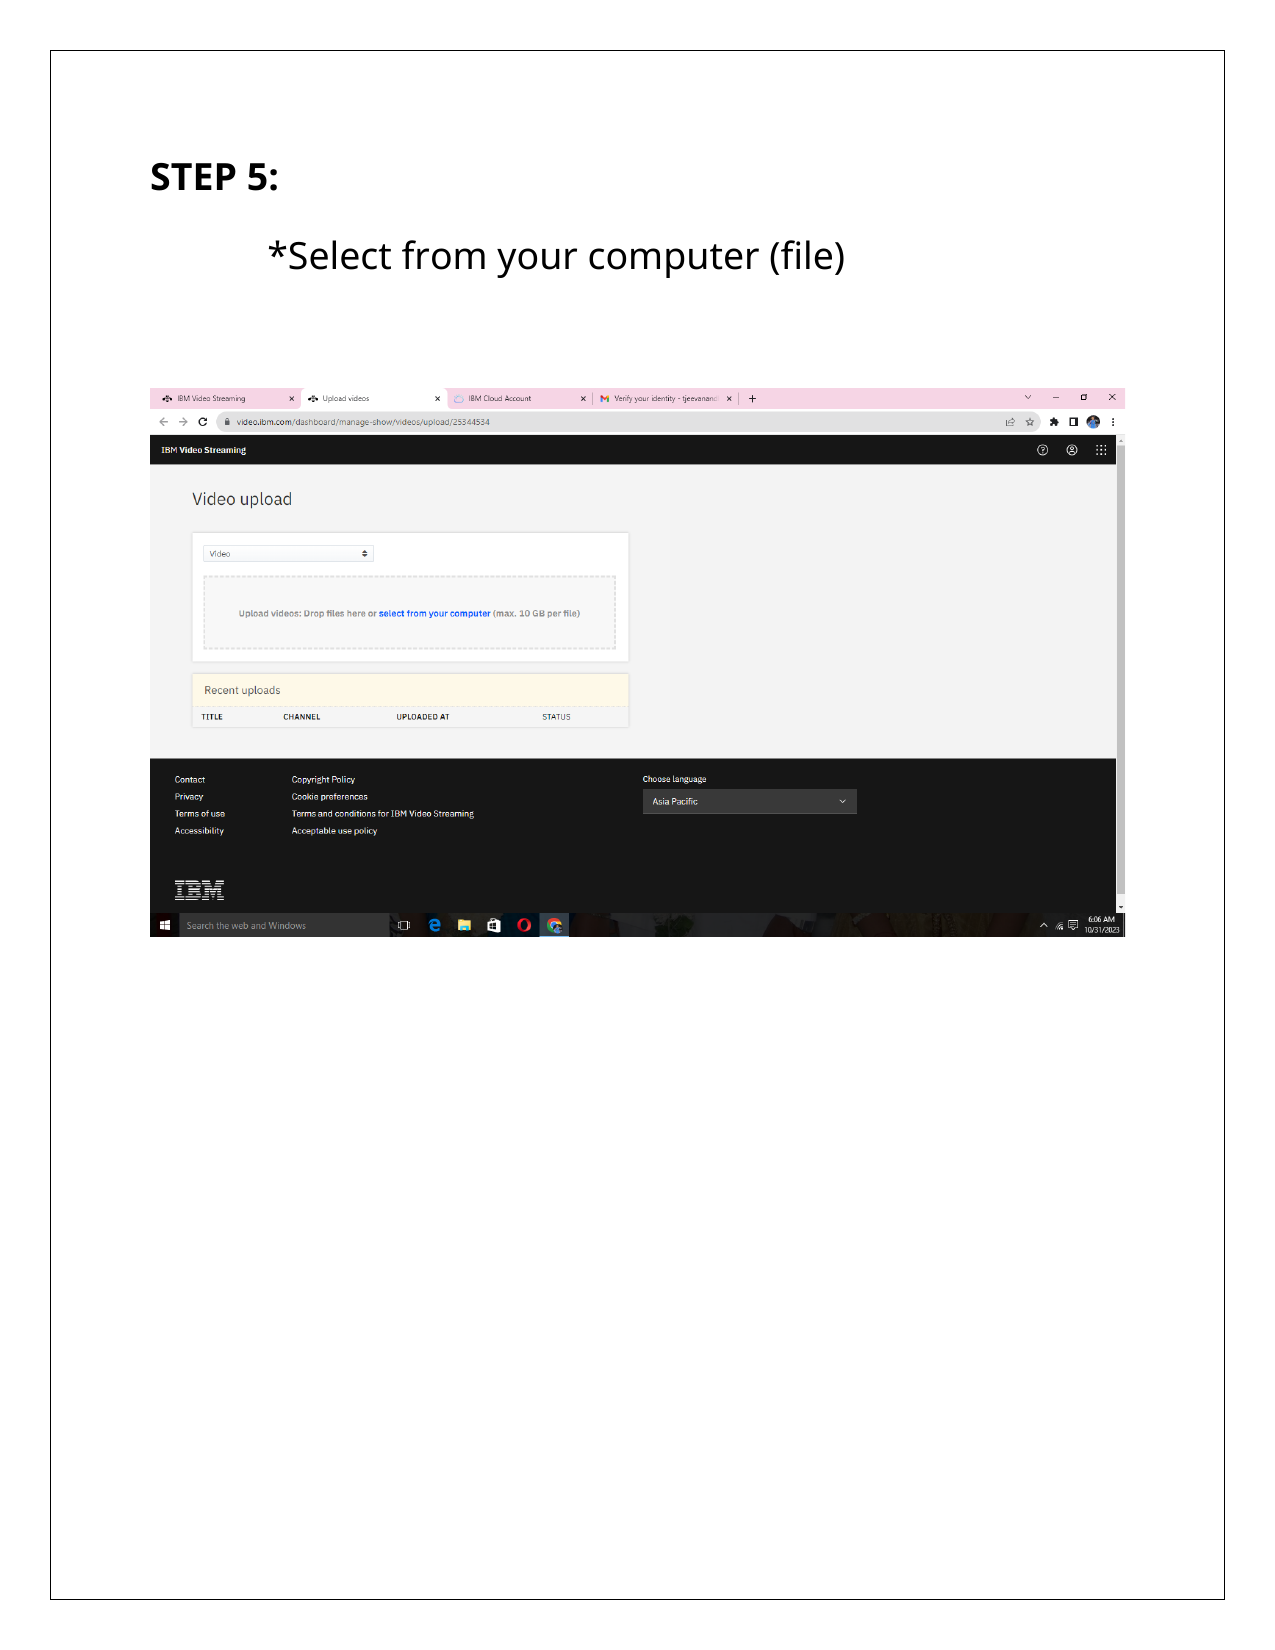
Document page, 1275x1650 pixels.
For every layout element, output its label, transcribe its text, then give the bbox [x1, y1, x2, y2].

text *Select from your computer (file) [150, 229, 1125, 281]
text STEP 5: [150, 150, 1125, 201]
picture [150, 388, 1125, 937]
